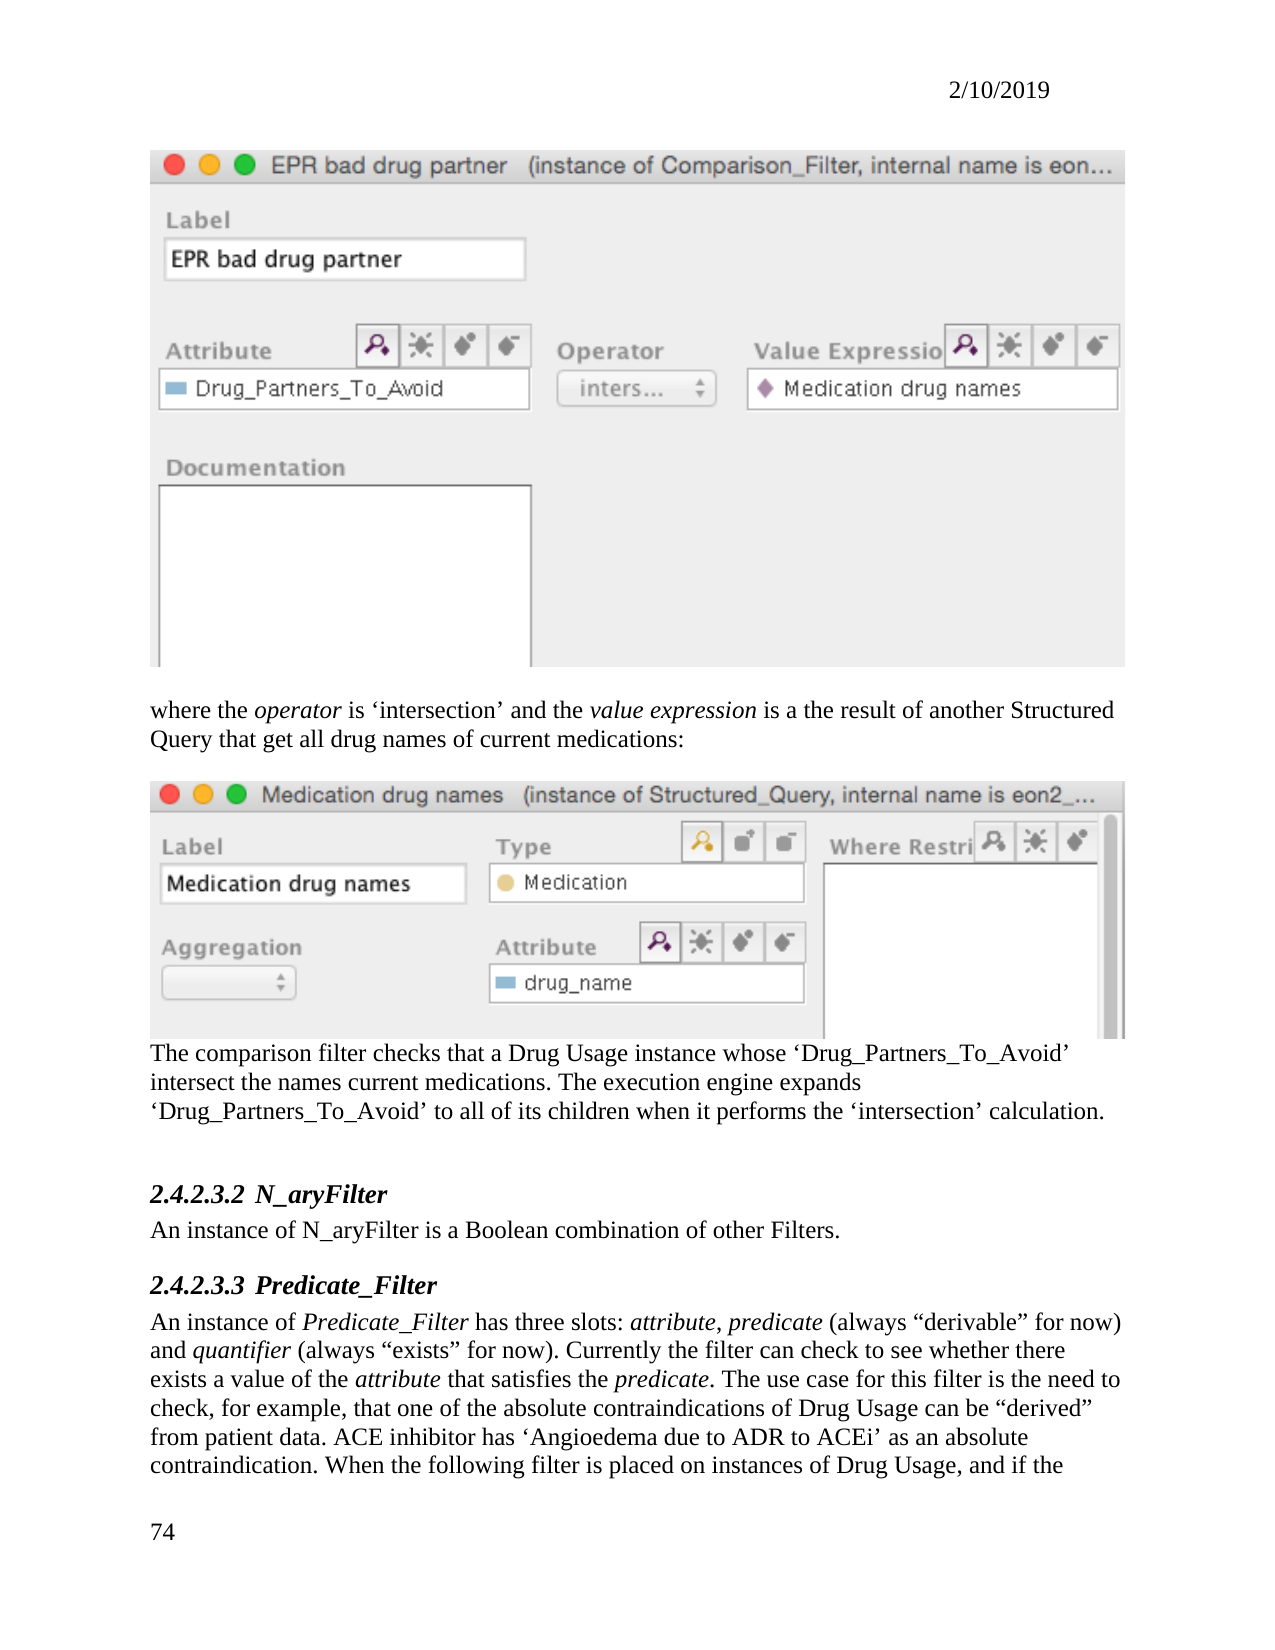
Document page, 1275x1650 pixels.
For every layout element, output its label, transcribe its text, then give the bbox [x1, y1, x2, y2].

subtitle Predicate_Filter [150, 1269, 1125, 1301]
picture [150, 781, 1125, 1039]
text where the operator is ‘intersection’ and the value expression is a the result of another Structured Query that get all drug names of current medications: [150, 695, 1125, 752]
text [150, 1307, 1125, 1479]
picture [150, 150, 1125, 667]
subtitle N_aryFilter [150, 1178, 1125, 1209]
text The comparison filter checks that a Drug Usage instance whose ‘Drug_Partners_To_Avoid’ intersect the names current medications. The execution engine expands ‘Drug_Partners_To_Avoid’ to all of its children when it performs the ‘intersection’ calculation. [150, 1039, 1125, 1124]
text An instance of N_aryFilter is a Boolean combination of other Filters. [150, 1216, 1125, 1244]
